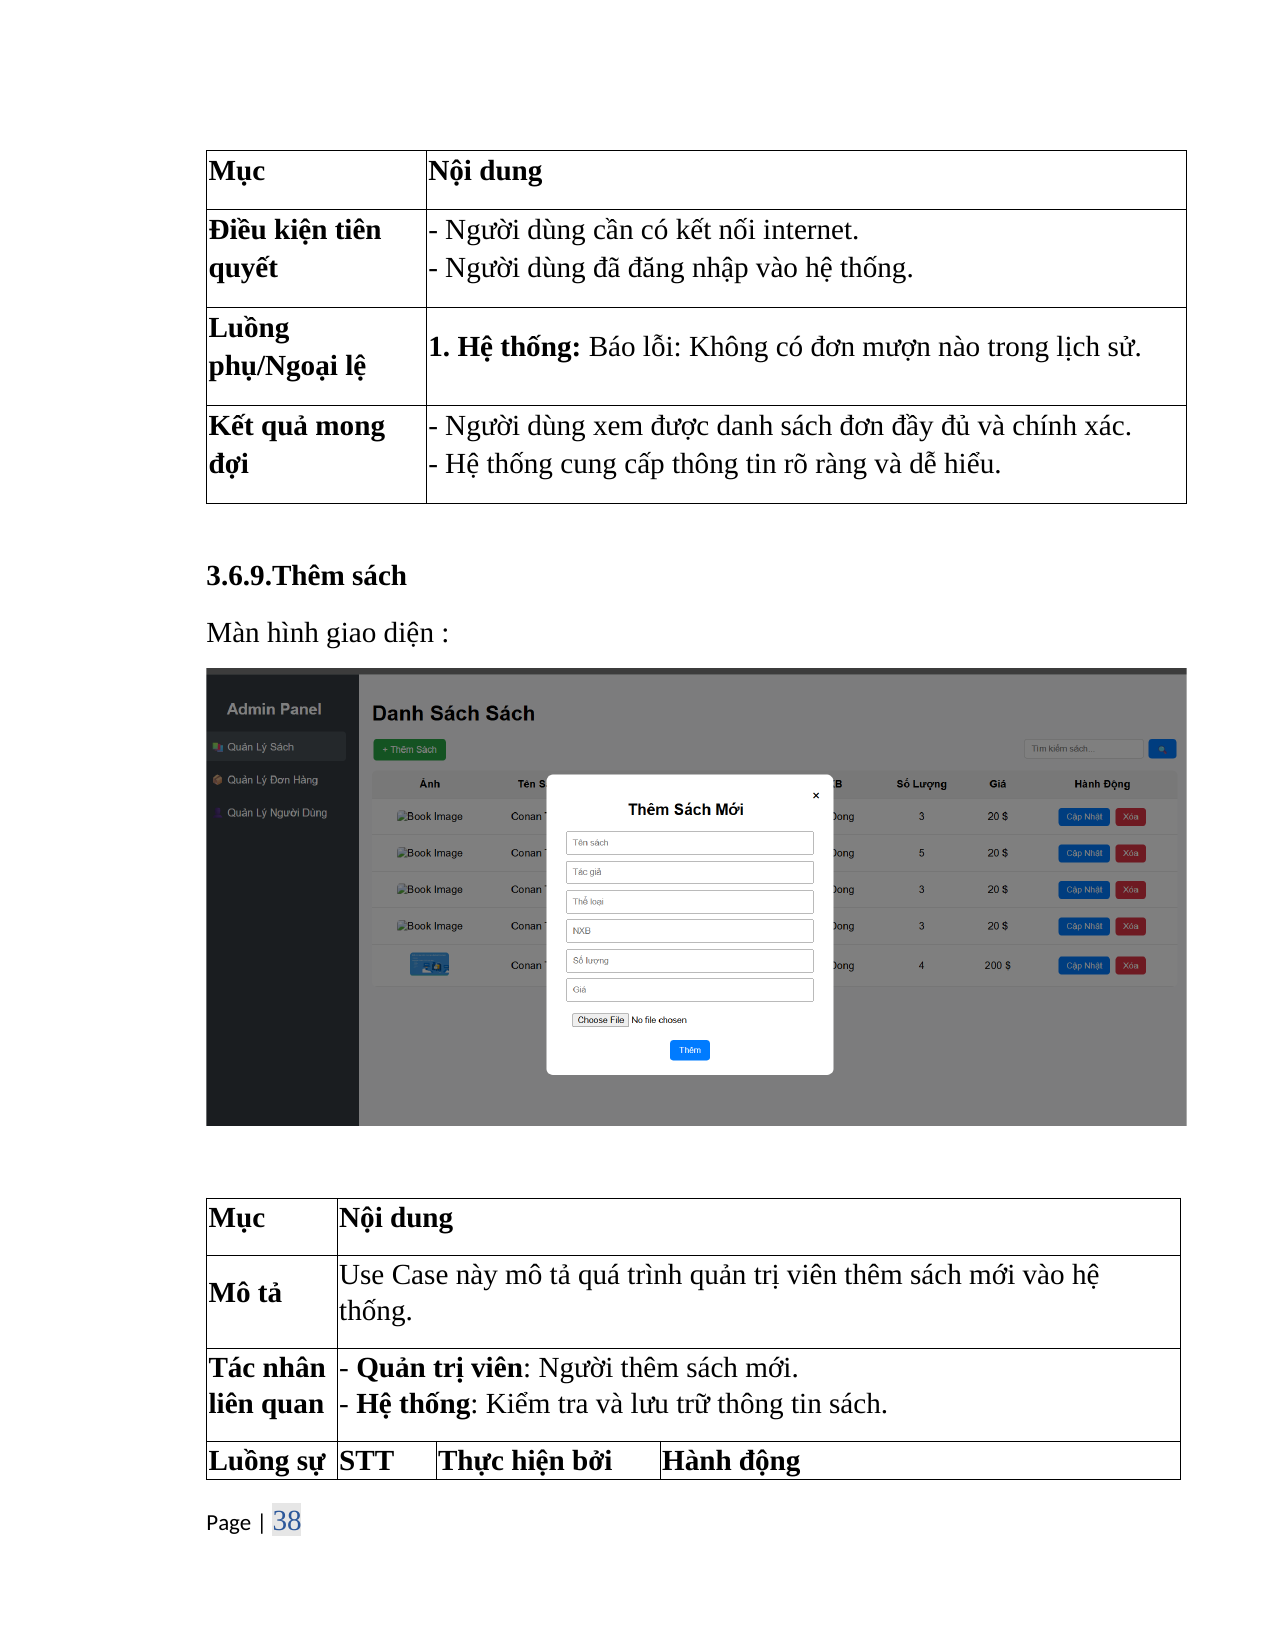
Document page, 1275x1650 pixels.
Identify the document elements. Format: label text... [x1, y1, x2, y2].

table_cell Thực hiện bởi [437, 1442, 660, 1478]
table_cell Tác nhân liên quan [207, 1349, 337, 1441]
table_cell Điều kiện tiên quyết [207, 210, 426, 307]
table_cell - Quản trị viên: Người thêm sách mới. - Hệ thống: Kiểm tra và lưu trữ thông tin sách. [338, 1349, 1180, 1441]
table_cell - Người dùng cần có kết nối internet. - Người dùng đã đăng nhập vào hệ thống. [427, 210, 1186, 307]
table_header Mục [207, 151, 426, 209]
table_cell Luồng sự kiện chính [207, 1442, 337, 1478]
table_cell Luồng phụ/Ngoại lệ [207, 308, 426, 405]
table_cell STT [338, 1442, 436, 1478]
table_cell 1. Hệ thống: Báo lỗi: Không có đơn mượn nào trong lịch sử. [427, 308, 1186, 405]
table_header Nội dung [427, 151, 1186, 209]
table_header Nội dung [338, 1199, 1180, 1254]
subtitle 3.6.9.Thêm sách [206, 565, 1187, 590]
table_cell Use Case này mô tả quá trình quản trị viên thêm sách mới vào hệ thống. [338, 1256, 1180, 1348]
table_cell - Người dùng xem được danh sách đơn đầy đủ và chính xác. - Hệ thống cung cấp thông tin rõ ràng và dễ hiểu. [427, 406, 1186, 503]
text Màn hình giao diện : [206, 615, 1187, 649]
table_cell Kết quả mong đợi [207, 406, 426, 503]
picture [206, 668, 1187, 1126]
table_cell Mô tả [207, 1256, 337, 1348]
table_header Mục [207, 1199, 337, 1254]
table_cell Hành động [661, 1442, 1180, 1478]
